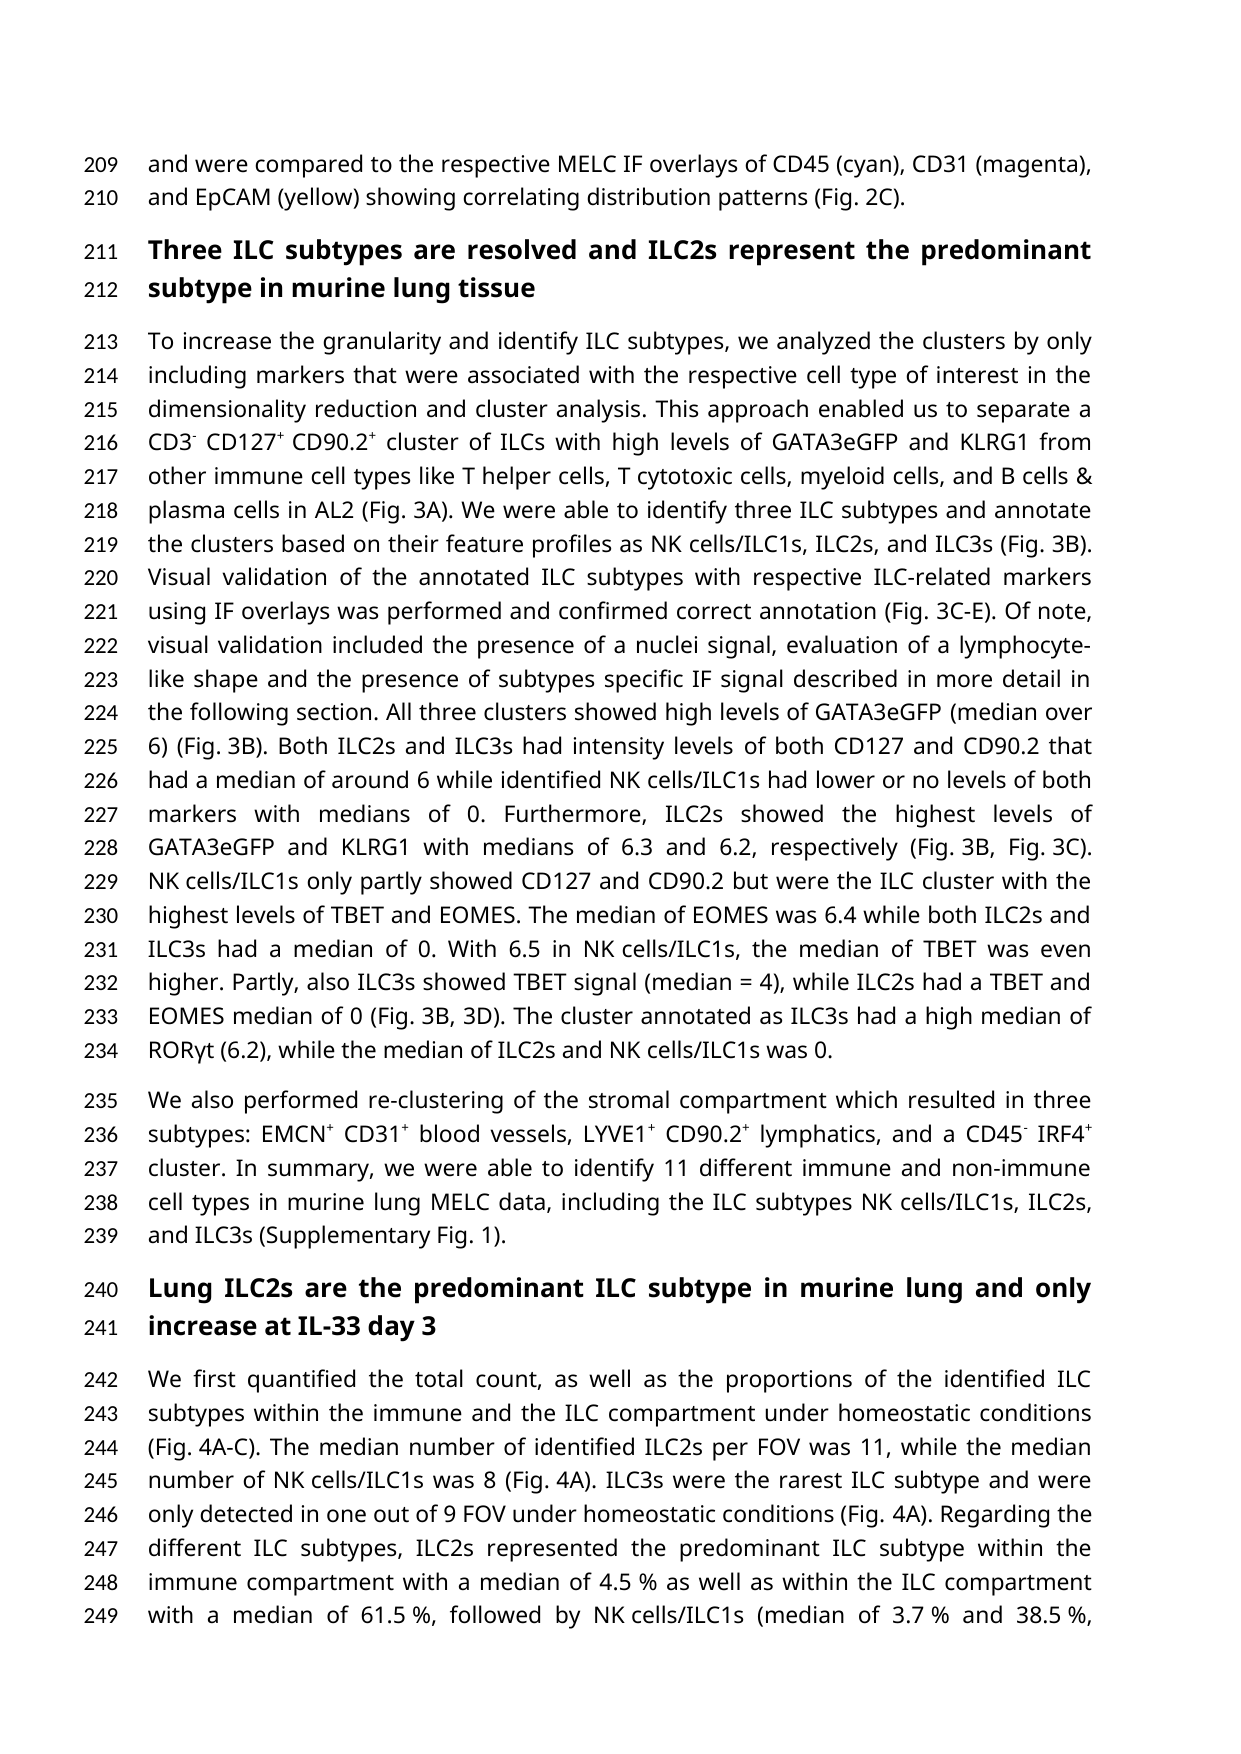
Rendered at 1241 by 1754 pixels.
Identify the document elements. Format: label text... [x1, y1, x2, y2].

text To increase the granularity and identify ILC subtypes, we analyzed the clusters by only including markers that were associated with the respective cell type of interest in the dimensionality reduction and cluster analysis. This approach enabled us to separate a CD3- CD127+ CD90.2+ cluster of ILCs with high levels of GATA3eGFP and KLRG1 from other immune cell types like T helper cells, T cytotoxic cells, myeloid cells, and B cells & plasma cells in AL2 (Fig. 3A). We were able to identify three ILC subtypes and annotate the clusters based on their feature profiles as NK cells/ILC1s, ILC2s, and ILC3s (Fig. 3B). Visual validation of the annotated ILC subtypes with respective ILC-related markers using IF overlays was performed and confirmed correct annotation (Fig. 3C-E). Of note, visual validation included the presence of a nuclei signal, evaluation of a lymphocyte-like shape and the presence of subtypes specific IF signal described in more detail in the following section. All three clusters showed high levels of GATA3eGFP (median over 6) (Fig. 3B). Both ILC2s and ILC3s had intensity levels of both CD127 and CD90.2 that had a median of around 6 while identified NK cells/ILC1s had lower or no levels of both markers with medians of 0. Furthermore, ILC2s showed the highest levels of GATA3eGFP and KLRG1 with medians of 6.3 and 6.2, respectively (Fig. 3B, Fig. 3C). NK cells/ILC1s only partly showed CD127 and CD90.2 but were the ILC cluster with the highest levels of TBET and EOMES. The median of EOMES was 6.4 while both ILC2s and ILC3s had a median of 0. With 6.5 in NK cells/ILC1s, the median of TBET was even higher. Partly, also ILC3s showed TBET signal (median = 4), while ILC2s had a TBET and EOMES median of 0 (Fig. 3B, 3D). The cluster annotated as ILC3s had a high median of RORγt (6.2), while the median of ILC2s and NK cells/ILC1s was 0. [148, 325, 1093, 1065]
text Three ILC subtypes are resolved and ILC2s represent the predominant subtype in murine lung tissue [148, 232, 1093, 306]
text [148, 1363, 1093, 1631]
text We also performed re-clustering of the stromal compartment which resulted in three subtypes: EMCN+ CD31+ blood vessels, LYVE1+ CD90.2+ lymphatics, and a CD45- IRF4+ cluster. In summary, we were able to identify 11 different immune and non-immune cell types in murine lung MELC data, including the ILC subtypes NK cells/ILC1s, ILC2s, and ILC3s (Supplementary Fig. 1). [148, 1084, 1093, 1251]
text Lung ILC2s are the predominant ILC subtype in murine lung and only increase at IL-33 day 3 [148, 1270, 1093, 1343]
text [148, 148, 1093, 213]
